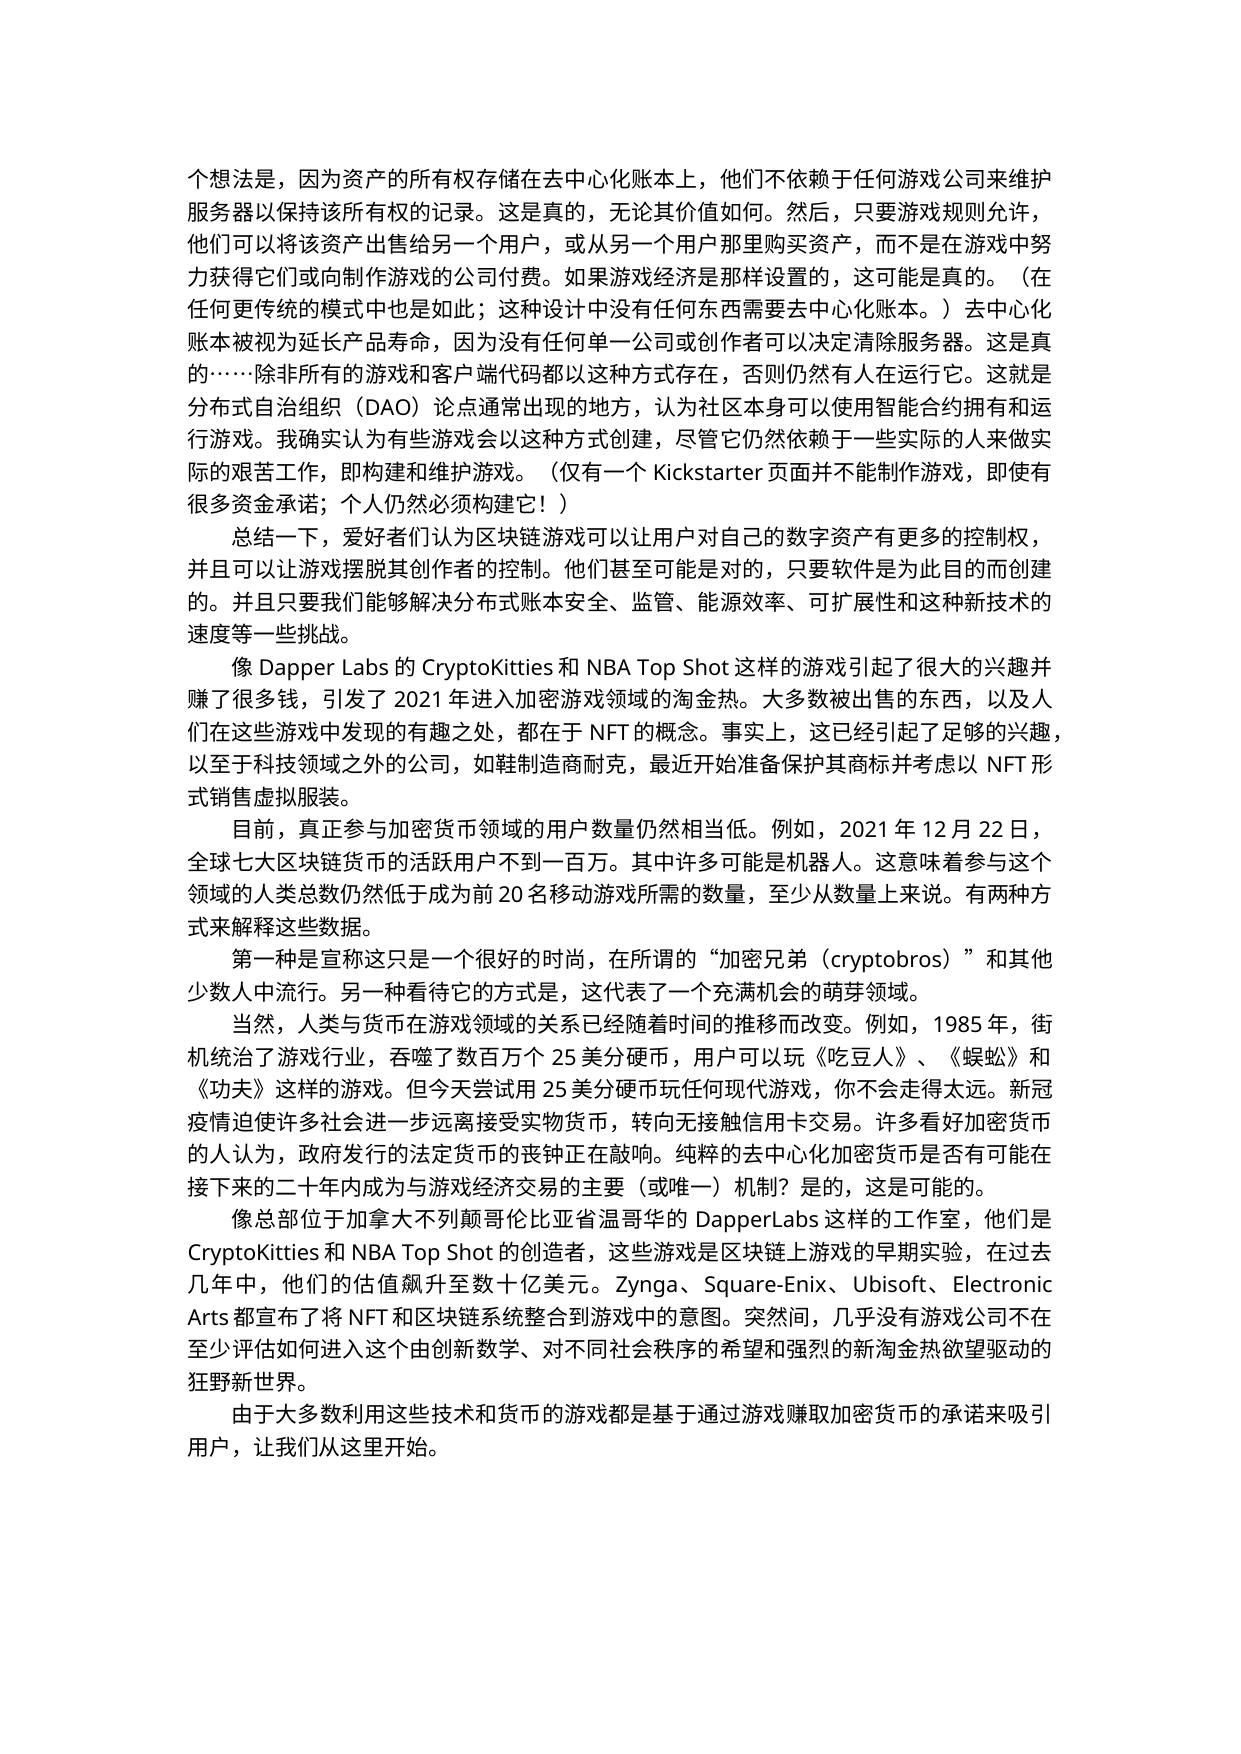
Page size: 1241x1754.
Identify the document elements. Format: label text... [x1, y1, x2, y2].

text 由于大多数利用这些技术和货币的游戏都是基于通过游戏赚取加密货币的承诺来吸引用户，让我们从这里开始。 [187, 1397, 1053, 1462]
text 像Dapper Labs的CryptoKitties和NBA Top Shot这样的游戏引起了很大的兴趣并赚了很多钱，引发了2021年进入加密游戏领域的淘金热。大多数被出售的东西，以及人们在这些游戏中发现的有趣之处，都在于NFT的概念。事实上，这已经引起了足够的兴趣，以至于科技领域之外的公司，如鞋制造商耐克，最近开始准备保护其商标并考虑以NFT形式销售虚拟服装。 [187, 649, 1053, 812]
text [187, 162, 1053, 519]
text 总结一下，爱好者们认为区块链游戏可以让用户对自己的数字资产有更多的控制权，并且可以让游戏摆脱其创作者的控制。他们甚至可能是对的，只要软件是为此目的而创建的。并且只要我们能够解决分布式账本安全、监管、能源效率、可扩展性和这种新技术的速度等一些挑战。 [187, 519, 1053, 649]
text 像总部位于加拿大不列颠哥伦比亚省温哥华的DapperLabs这样的工作室，他们是CryptoKitties和NBA Top Shot的创造者，这些游戏是区块链上游戏的早期实验，在过去几年中，他们的估值飙升至数十亿美元。Zynga、Square-Enix、Ubisoft、Electronic Arts都宣布了将NFT和区块链系统整合到游戏中的意图。突然间，几乎没有游戏公司不在至少评估如何进入这个由创新数学、对不同社会秩序的希望和强烈的新淘金热欲望驱动的狂野新世界。 [187, 1202, 1053, 1397]
text 目前，真正参与加密货币领域的用户数量仍然相当低。例如，2021年12月22日，全球七大区块链货币的活跃用户不到一百万。其中许多可能是机器人。这意味着参与这个领域的人类总数仍然低于成为前20名移动游戏所需的数量，至少从数量上来说。有两种方式来解释这些数据。 [187, 812, 1053, 942]
text 当然，人类与货币在游戏领域的关系已经随着时间的推移而改变。例如，1985年，街机统治了游戏行业，吞噬了数百万个25美分硬币，用户可以玩《吃豆人》、《蜈蚣》和《功夫》这样的游戏。但今天尝试用25美分硬币玩任何现代游戏，你不会走得太远。新冠疫情迫使许多社会进一步远离接受实物货币，转向无接触信用卡交易。许多看好加密货币的人认为，政府发行的法定货币的丧钟正在敲响。纯粹的去中心化加密货币是否有可能在接下来的二十年内成为与游戏经济交易的主要（或唯一）机制？是的，这是可能的。 [187, 1007, 1053, 1202]
text 第一种是宣称这只是一个很好的时尚，在所谓的“加密兄弟（cryptobros）”和其他少数人中流行。另一种看待它的方式是，这代表了一个充满机会的萌芽领域。 [187, 942, 1053, 1007]
